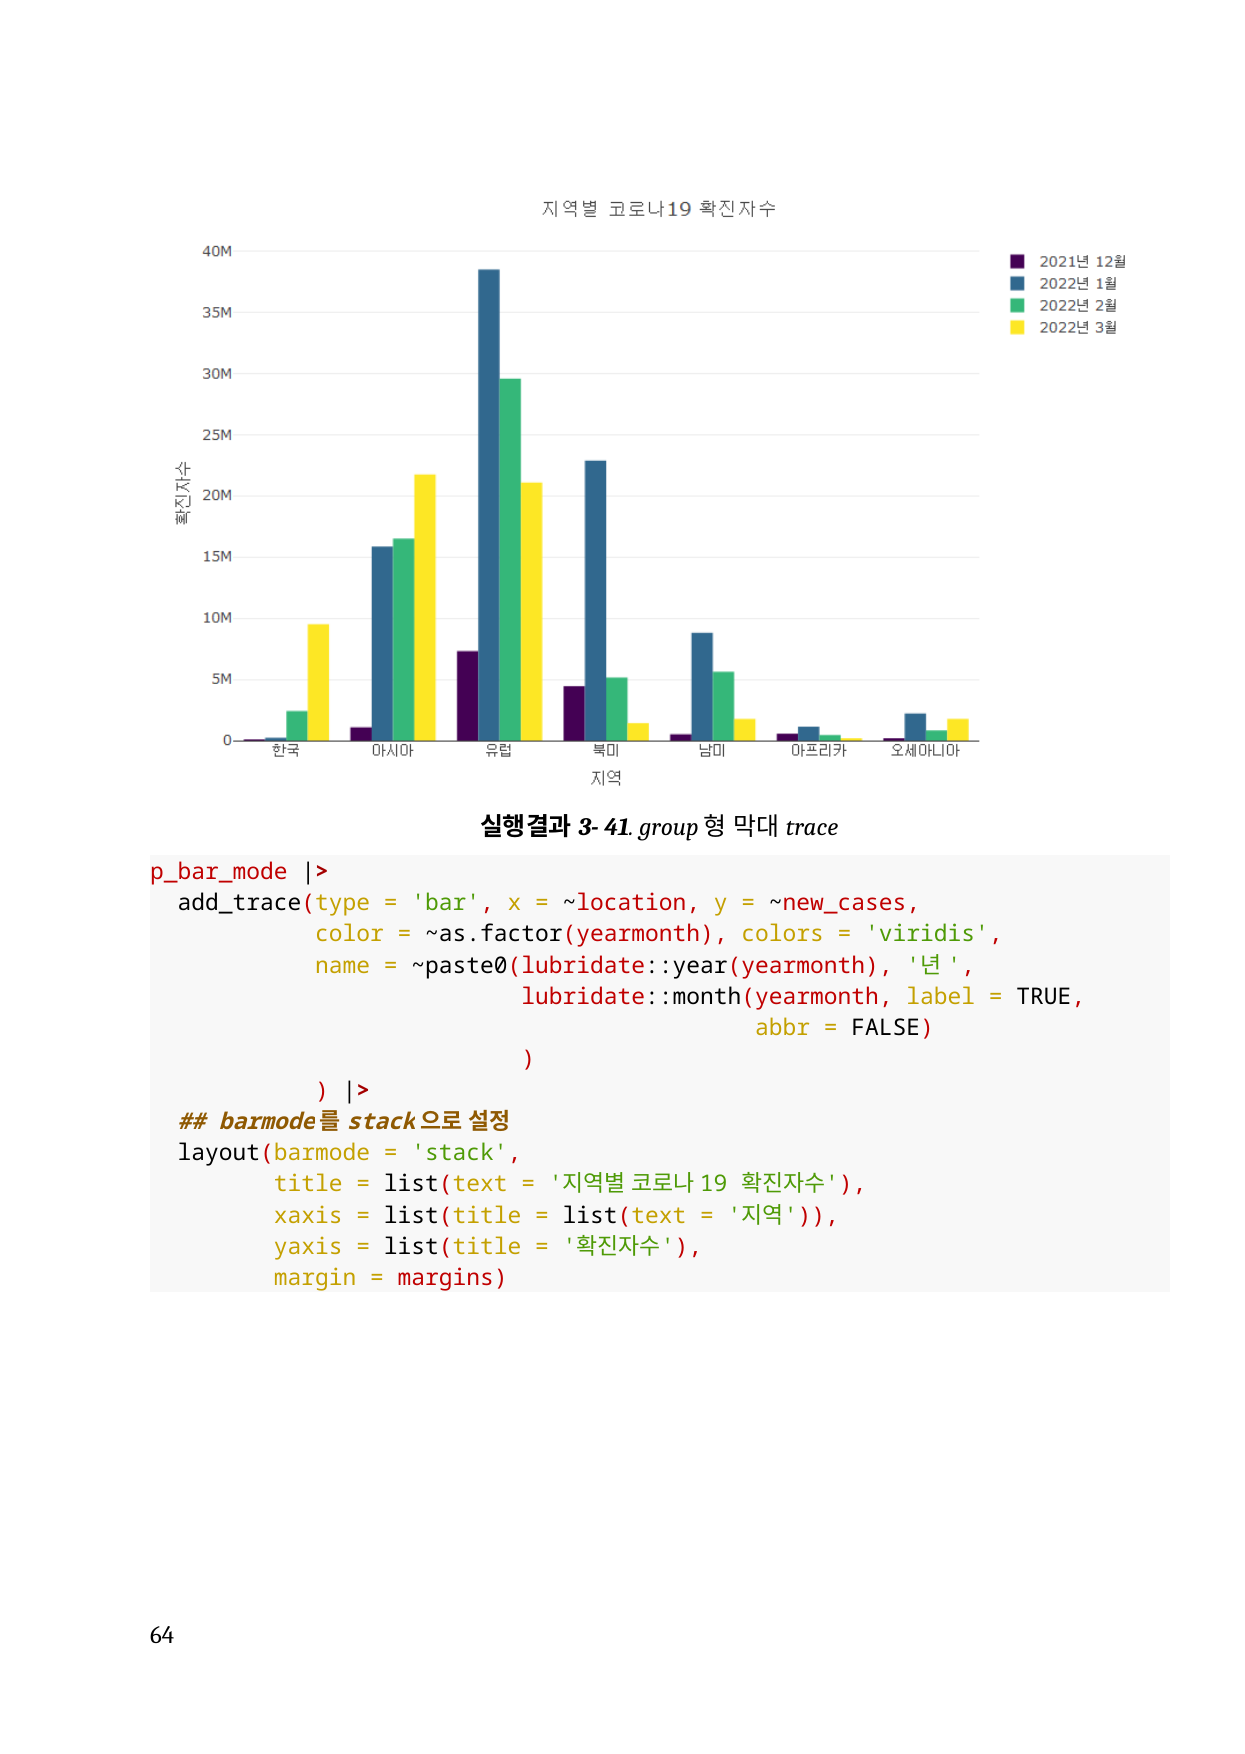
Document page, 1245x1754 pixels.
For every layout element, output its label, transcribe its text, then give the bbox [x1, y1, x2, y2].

text 실행결과 3- . group형 막대 trace [150, 808, 1170, 842]
picture [172, 187, 1148, 788]
text p_bar_mode |> add_trace(type = 'bar', x = ~location, y = ~new_cases, color = ~as.factor(yearmonth), colors = 'viridis', name = ~paste0(lubridate::year(yearmonth), '년 ', lubridate::month(yearmonth, label = TRUE, abbr = FALSE) ) ) |> ## barmode를 stack으로 설정 layout(barmode = 'stack', title = list(text = '지역별 코로나19 확진자수'), xaxis = list(title = list(text = '지역')), yaxis = list(title = '확진자수'), margin = margins) [150, 855, 1170, 1292]
